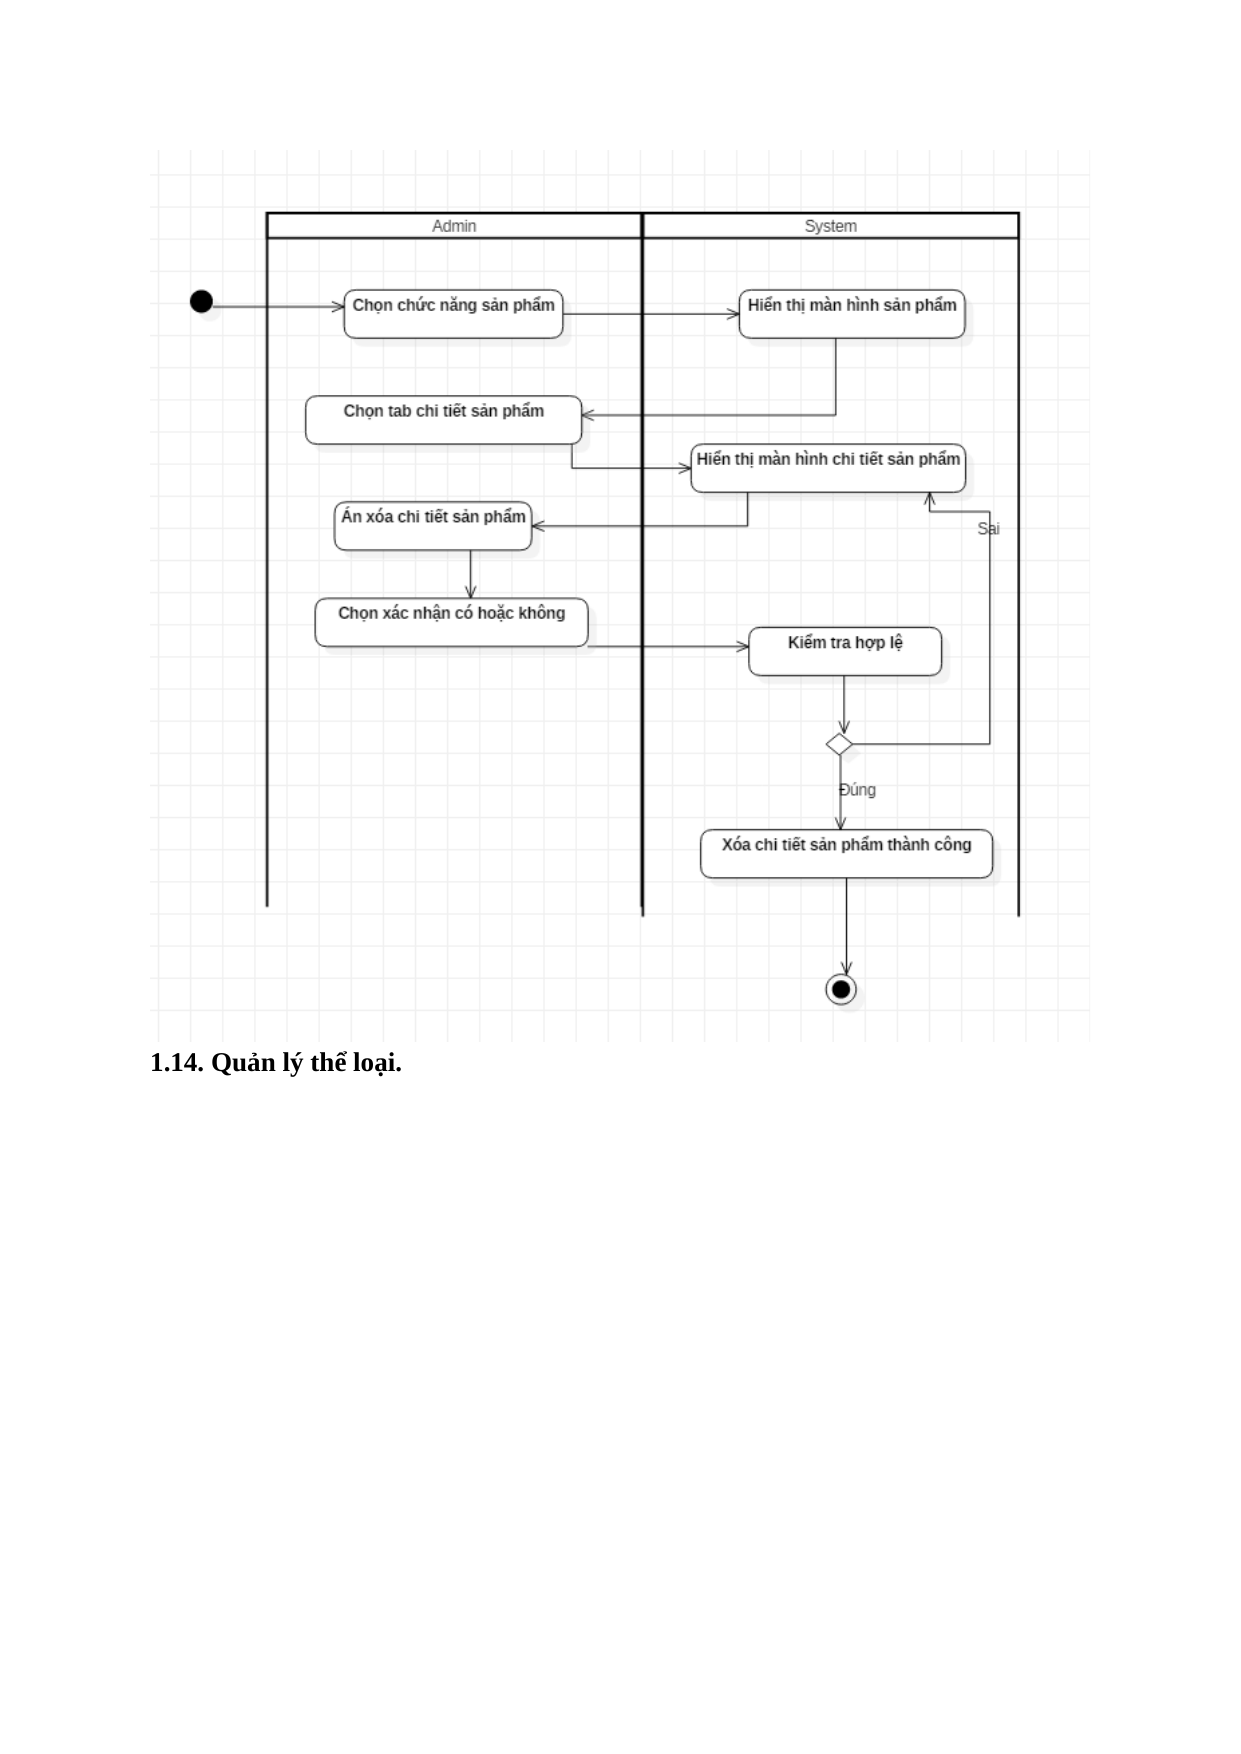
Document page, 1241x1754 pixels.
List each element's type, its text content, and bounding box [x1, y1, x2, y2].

text 1.14. Quản lý thể loại. [150, 1046, 1090, 1077]
picture [150, 150, 1091, 1042]
